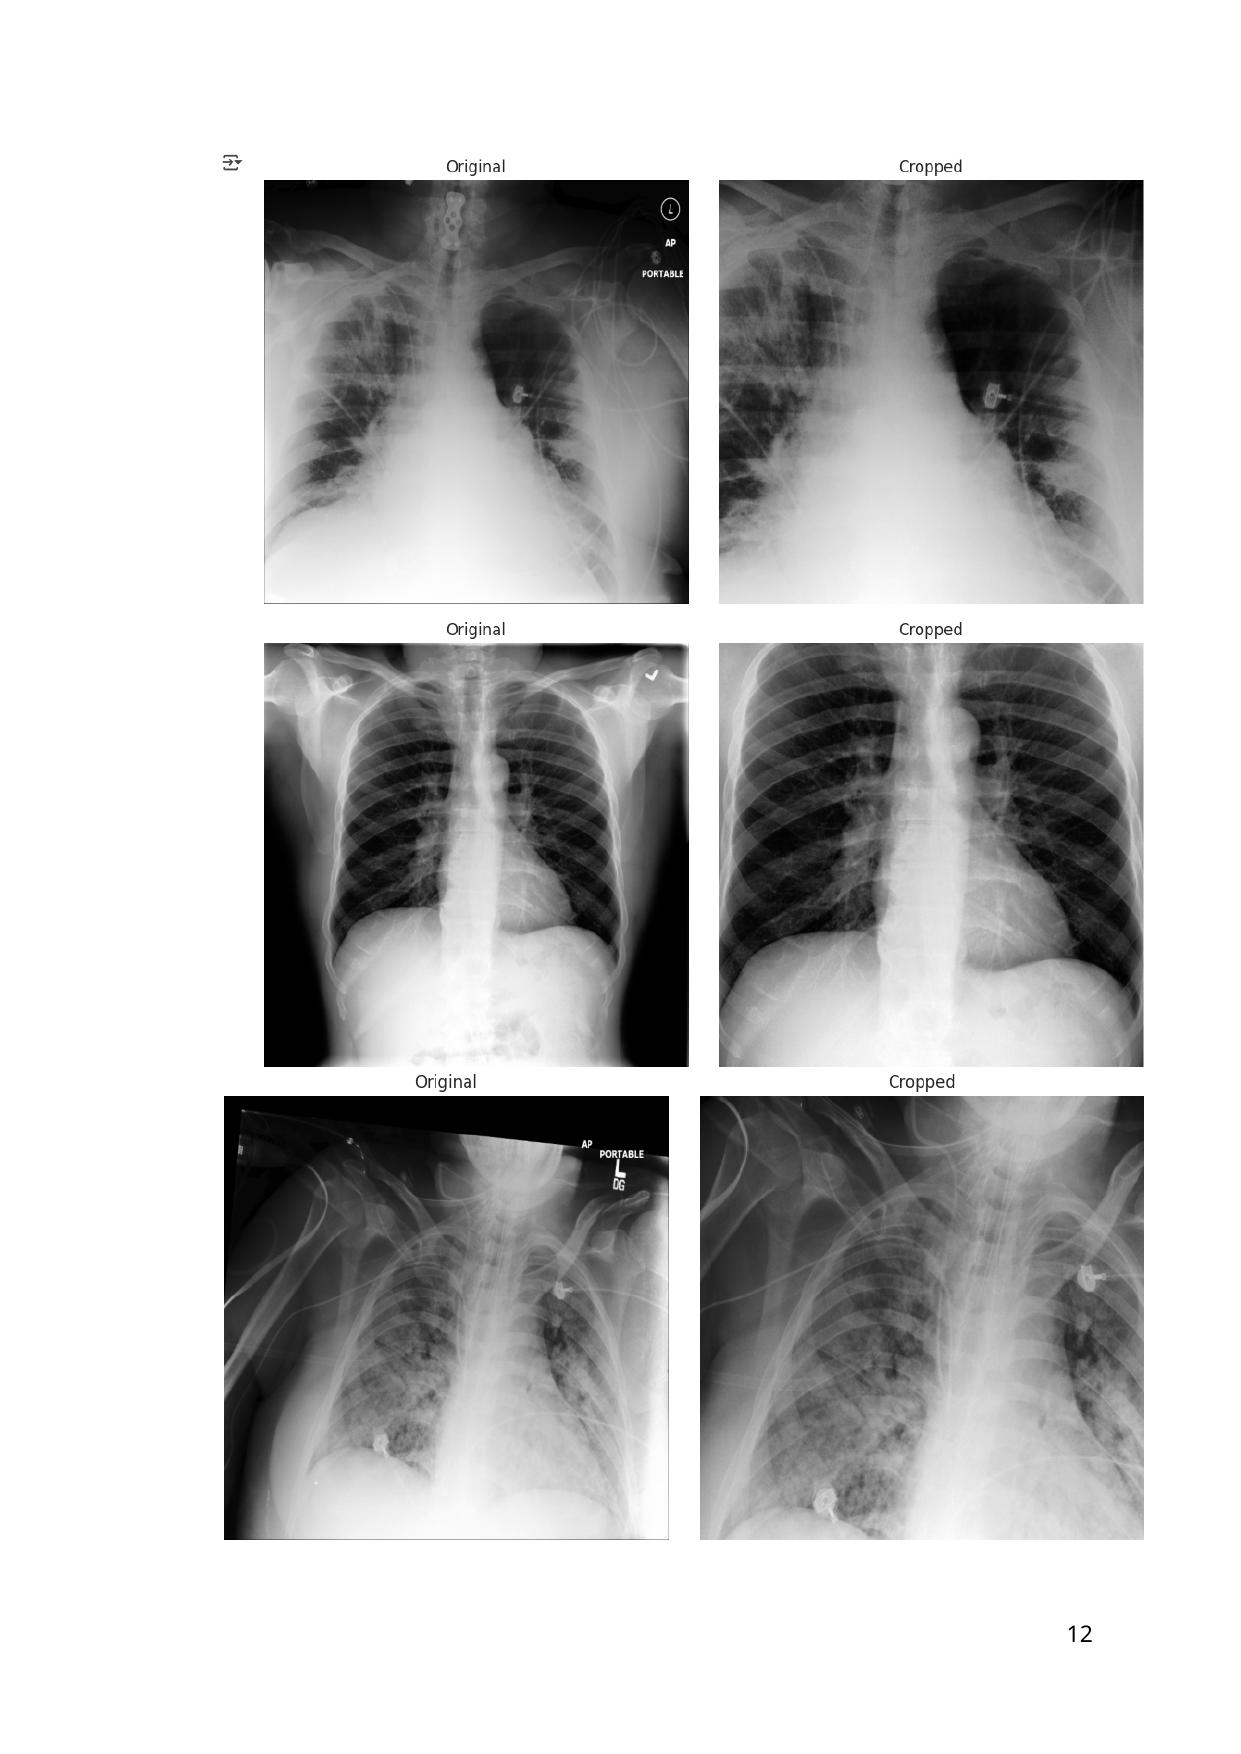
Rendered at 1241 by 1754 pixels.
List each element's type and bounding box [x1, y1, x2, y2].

picture [222, 1071, 1168, 1553]
picture [222, 147, 1168, 1069]
